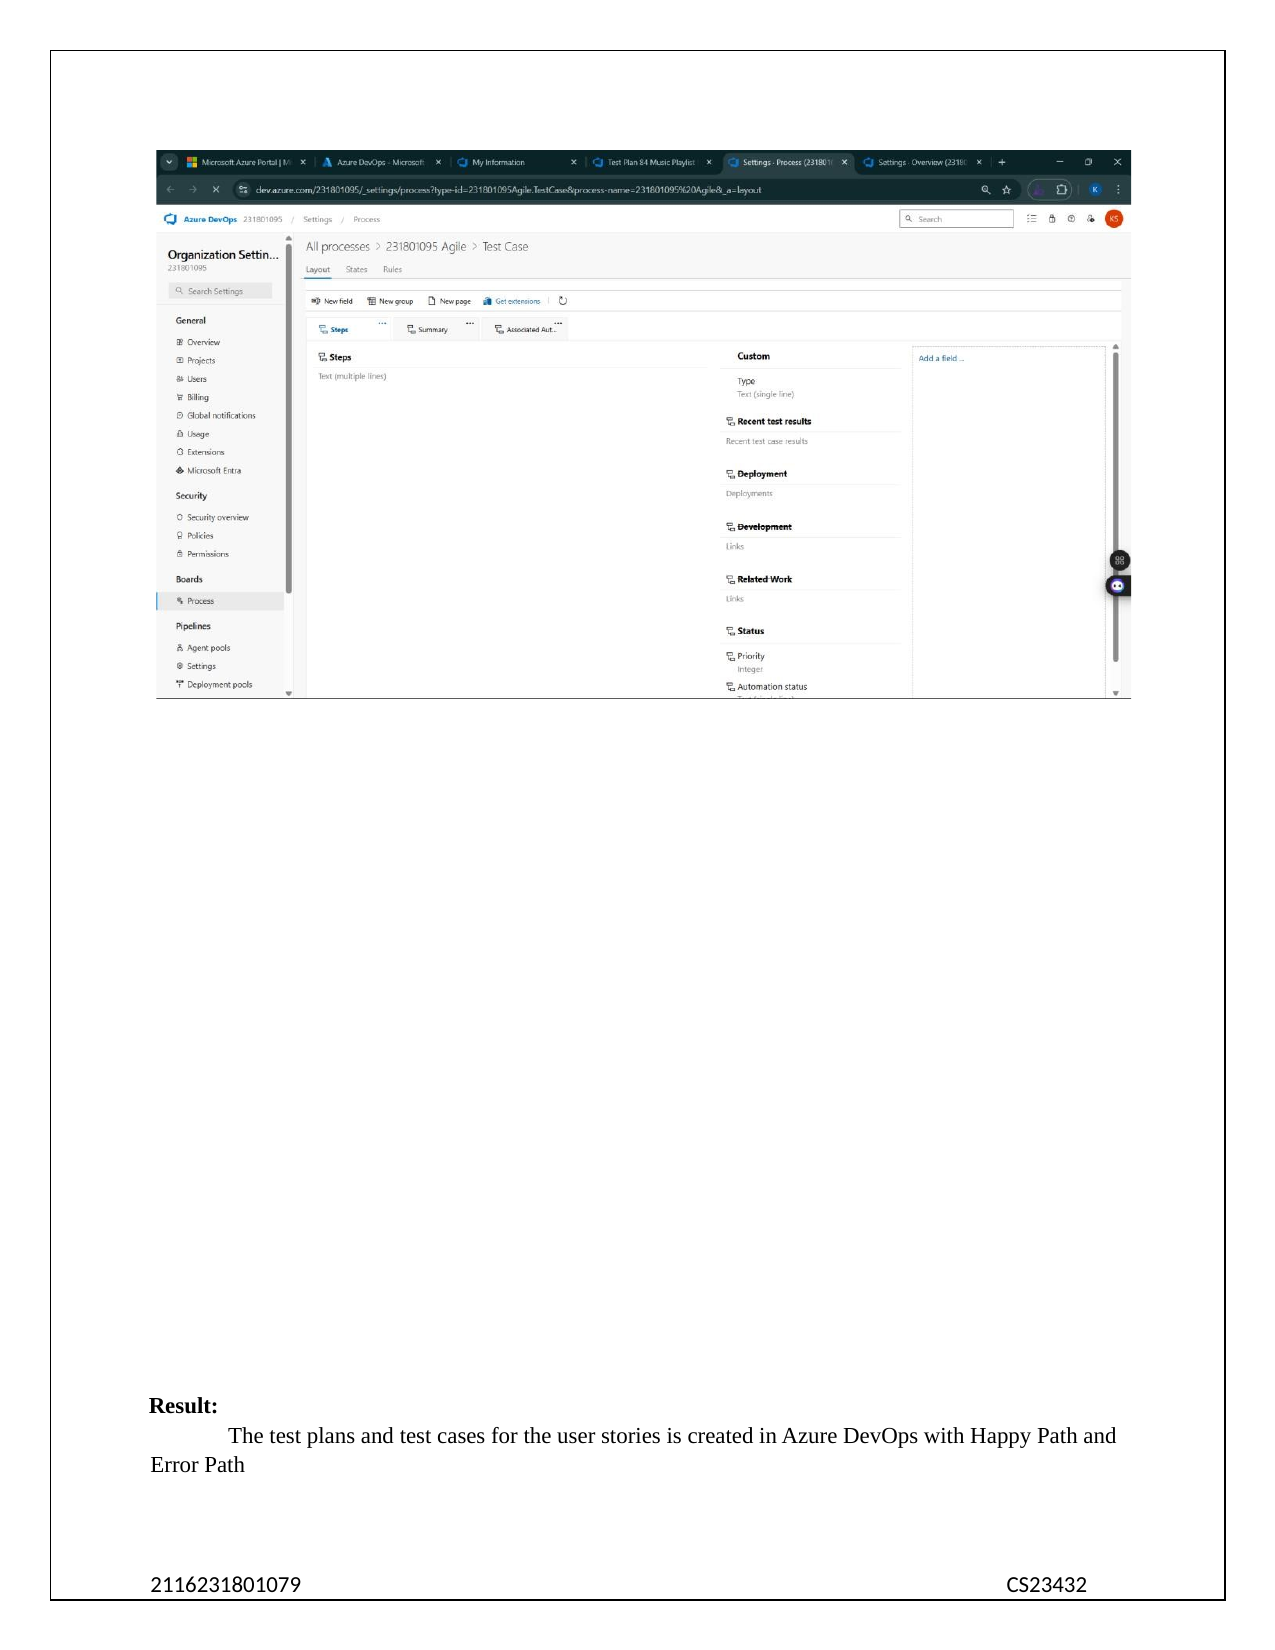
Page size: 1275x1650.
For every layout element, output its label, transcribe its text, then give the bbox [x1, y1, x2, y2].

picture [156, 150, 1132, 699]
text Result: [148, 1393, 1064, 1419]
text Error Path [150, 1451, 1128, 1477]
text The test plans and test cases for the user stories is created in Azure DevOps with Happy Path and [150, 1422, 1118, 1448]
